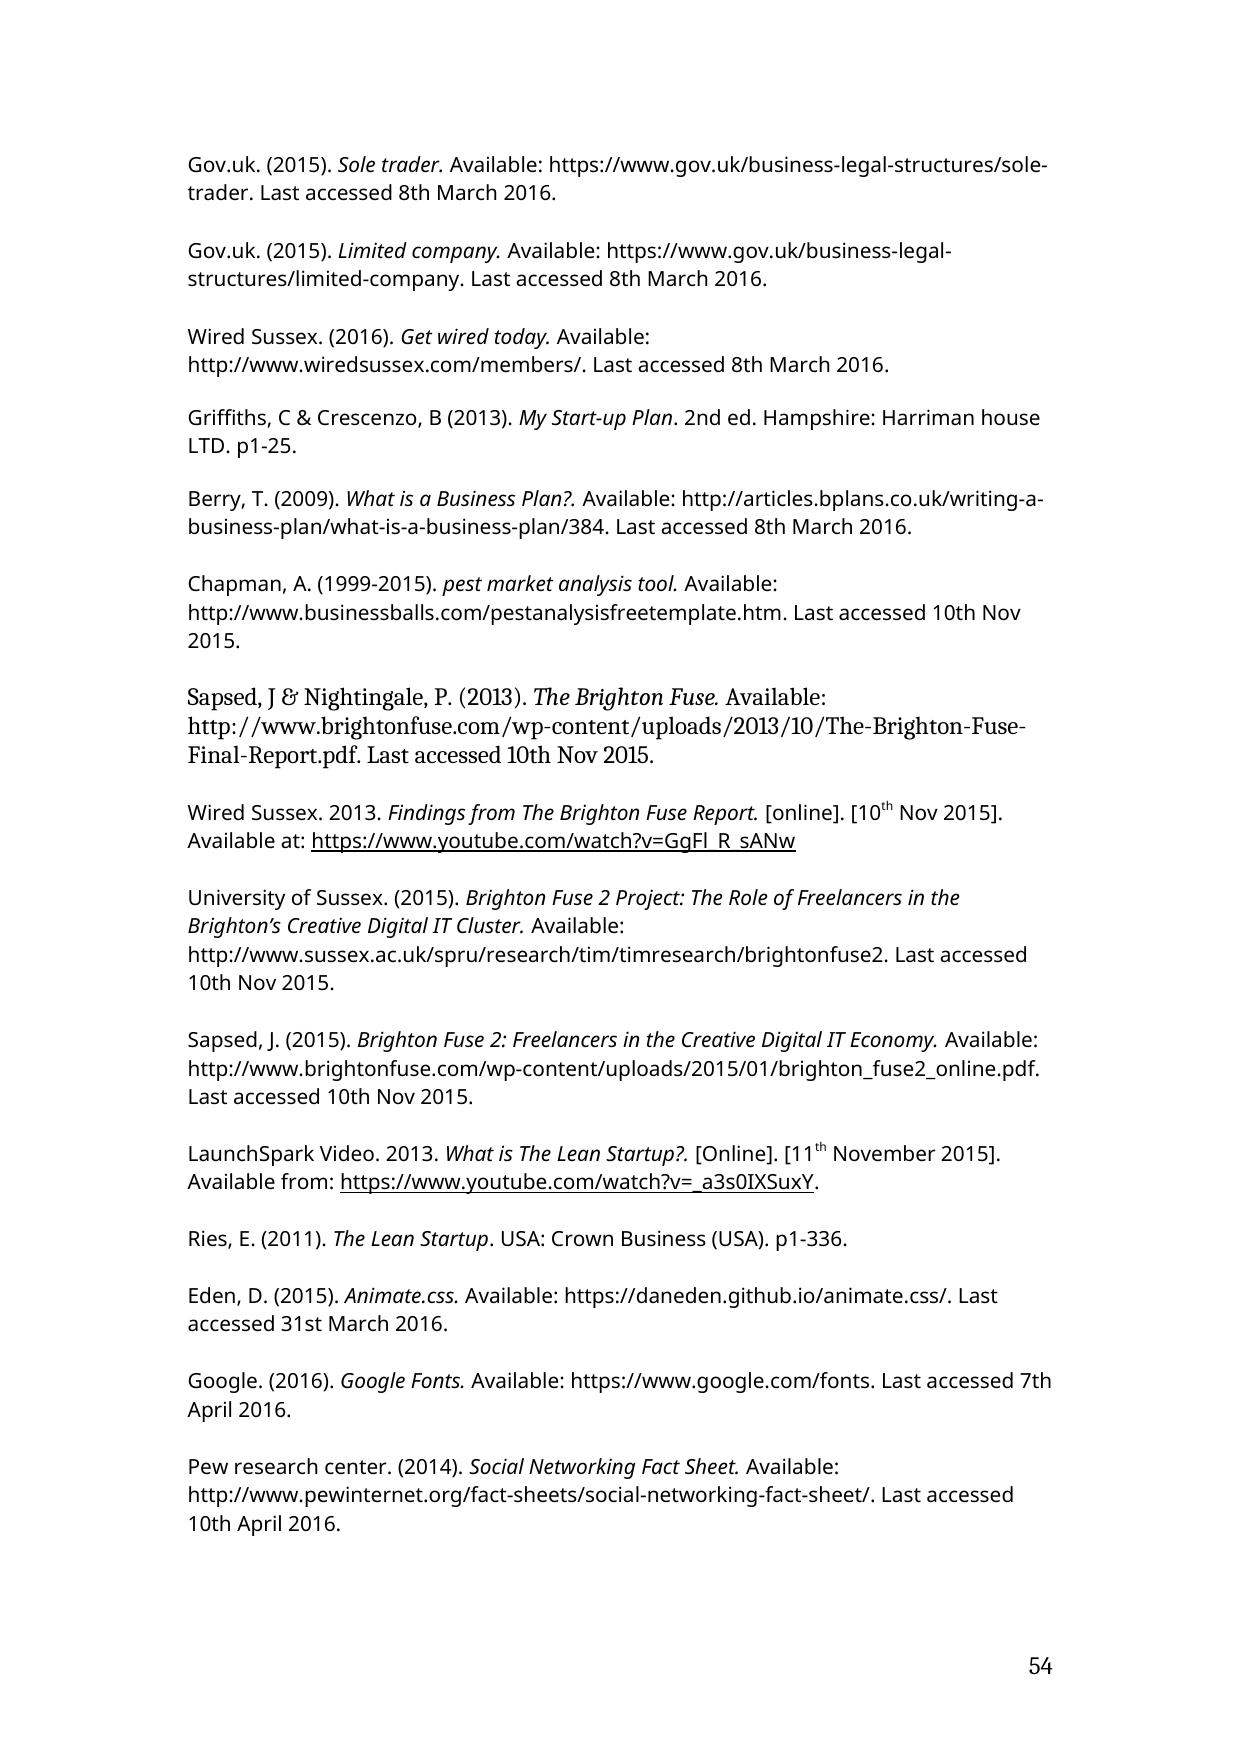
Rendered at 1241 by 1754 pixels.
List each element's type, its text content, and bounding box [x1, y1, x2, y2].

text Sapsed, J. (2015). Brighton Fuse 2: Freelancers in the Creative Digital IT Economy. Available: http://www.brightonfuse.com/wp-content/uploads/2015/01/brighton_fuse2_online.pdf. Last accessed 10th Nov 2015. [187, 1025, 1053, 1111]
text Berry, T. (2009). What is a Business Plan?. Available: http://articles.bplans.co.uk/writing-a-business-plan/what-is-a-business-plan/384. Last accessed 8th March 2016. [187, 484, 1053, 541]
text Chapman, A. (1999-2015). pest market analysis tool. Available: http://www.businessballs.com/pestanalysisfreetemplate.htm. Last accessed 10th Nov 2015. [187, 569, 1053, 654]
text Gov.uk. (2015). Sole trader. Available: https://www.gov.uk/business-legal-structures/sole-trader. Last accessed 8th March 2016. [187, 150, 1053, 207]
text Wired Sussex. (2016). Get wired today. Available: http://www.wiredsussex.com/members/. Last accessed 8th March 2016. [187, 322, 1053, 379]
text Google. (2016). Google Fonts. Available: https://www.google.com/fonts. Last accessed 7th April 2016. [187, 1366, 1053, 1423]
text Sapsed, J & Nightingale, P. (2013). The Brighton Fuse. Available: http://www.brightonfuse.com/wp-content/uploads/2013/10/The-Brighton-Fuse-Final-Report.pdf. Last accessed 10th Nov 2015. [187, 683, 1053, 769]
text Wired Sussex. 2013. Findings from The Brighton Fuse Report. [online]. [10th Nov 2015]. Available at: https://www.youtube.com/watch?v=GgFl_R_sANw [187, 798, 1053, 854]
text Pew research center. (2014). Social Networking Fact Sheet. Available: http://www.pewinternet.org/fact-sheets/social-networking-fact-sheet/. Last accessed 10th April 2016. [187, 1452, 1053, 1537]
text LaunchSpark Video. 2013. What is The Lean Startup?. [Online]. [11th November 2015]. Available from: https://www.youtube.com/watch?v=_a3s0IXSuxY. [187, 1139, 1053, 1196]
text Ries, E. (2011). The Lean Startup. USA: Crown Business (USA). p1-336. [187, 1224, 1053, 1253]
text Griffiths, C & Crescenzo, B (2013). My Start-up Plan. 2nd ed. Hampshire: Harriman house LTD. p1-25. [187, 403, 1053, 460]
text University of Sussex. (2015). Brighton Fuse 2 Project: The Role of Freelancers in the Brighton’s Creative Digital IT Cluster. Available: http://www.sussex.ac.uk/spru/research/tim/timresearch/brightonfuse2. Last accessed 10th Nov 2015. [187, 883, 1053, 997]
text Gov.uk. (2015). Limited company. Available: https://www.gov.uk/business-legal-structures/limited-company. Last accessed 8th March 2016. [187, 236, 1053, 293]
text Eden, D. (2015). Animate.css. Available: https://daneden.github.io/animate.css/. Last accessed 31st March 2016. [187, 1281, 1053, 1338]
